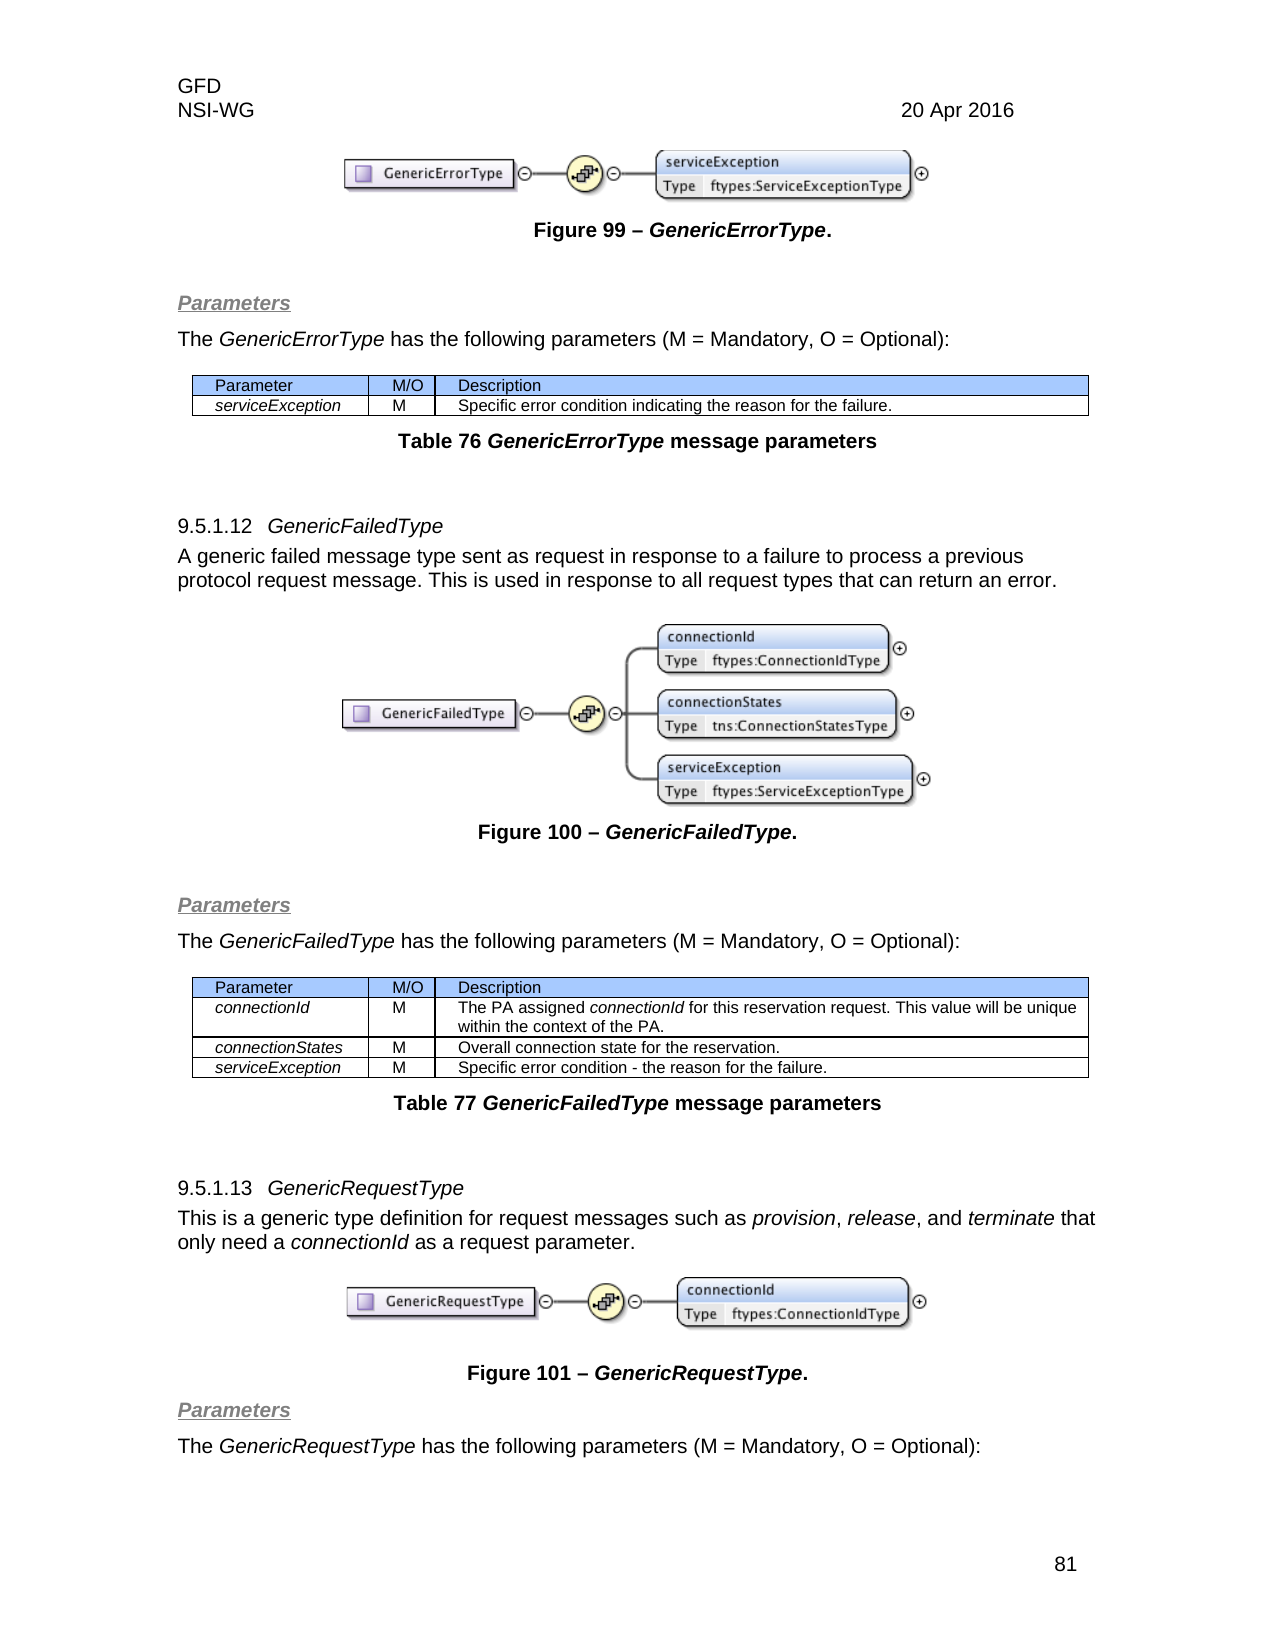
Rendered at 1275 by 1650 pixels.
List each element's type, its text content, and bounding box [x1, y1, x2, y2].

picture [342, 624, 933, 807]
text This is a generic type definition for request messages such as provision, release, and terminate that only need a connectionId as a request parameter. [177, 1206, 1098, 1254]
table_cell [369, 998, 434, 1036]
picture [344, 150, 931, 205]
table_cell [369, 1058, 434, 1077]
text Figure 100 – GenericFailedType. [177, 819, 1098, 843]
text Table 77 GenericFailedType message parameters [177, 1090, 1098, 1114]
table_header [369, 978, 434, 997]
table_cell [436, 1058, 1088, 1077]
text A generic failed message type sent as request in response to a failure to process a previous protocol request message. This is used in response to all request types that can return an error. [177, 544, 1098, 592]
text Parameters [177, 290, 1098, 314]
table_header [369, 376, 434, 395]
text The GenericRequestType has the following parameters (M = Mandatory, O = Optional): [177, 1434, 1098, 1458]
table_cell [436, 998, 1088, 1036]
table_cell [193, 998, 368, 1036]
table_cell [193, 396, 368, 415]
text The GenericFailedType has the following parameters (M = Mandatory, O = Optional): [177, 929, 1098, 953]
text The GenericErrorType has the following parameters (M = Mandatory, O = Optional): [177, 327, 1098, 351]
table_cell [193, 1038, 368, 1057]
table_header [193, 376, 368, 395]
picture [346, 1277, 929, 1333]
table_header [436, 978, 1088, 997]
subtitle GenericFailedType [177, 514, 1098, 538]
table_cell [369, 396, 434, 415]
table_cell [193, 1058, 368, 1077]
text Figure 101 – GenericRequestType. [177, 1361, 1098, 1385]
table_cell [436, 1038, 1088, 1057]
subtitle GenericRequestType [177, 1176, 1098, 1200]
text Parameters [177, 892, 1098, 916]
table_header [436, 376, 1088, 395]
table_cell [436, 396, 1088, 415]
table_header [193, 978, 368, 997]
text Figure 99 – GenericErrorType. [267, 217, 1098, 241]
text Table 76 GenericErrorType message parameters [177, 429, 1098, 453]
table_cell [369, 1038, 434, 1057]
text Parameters [177, 1398, 1098, 1422]
